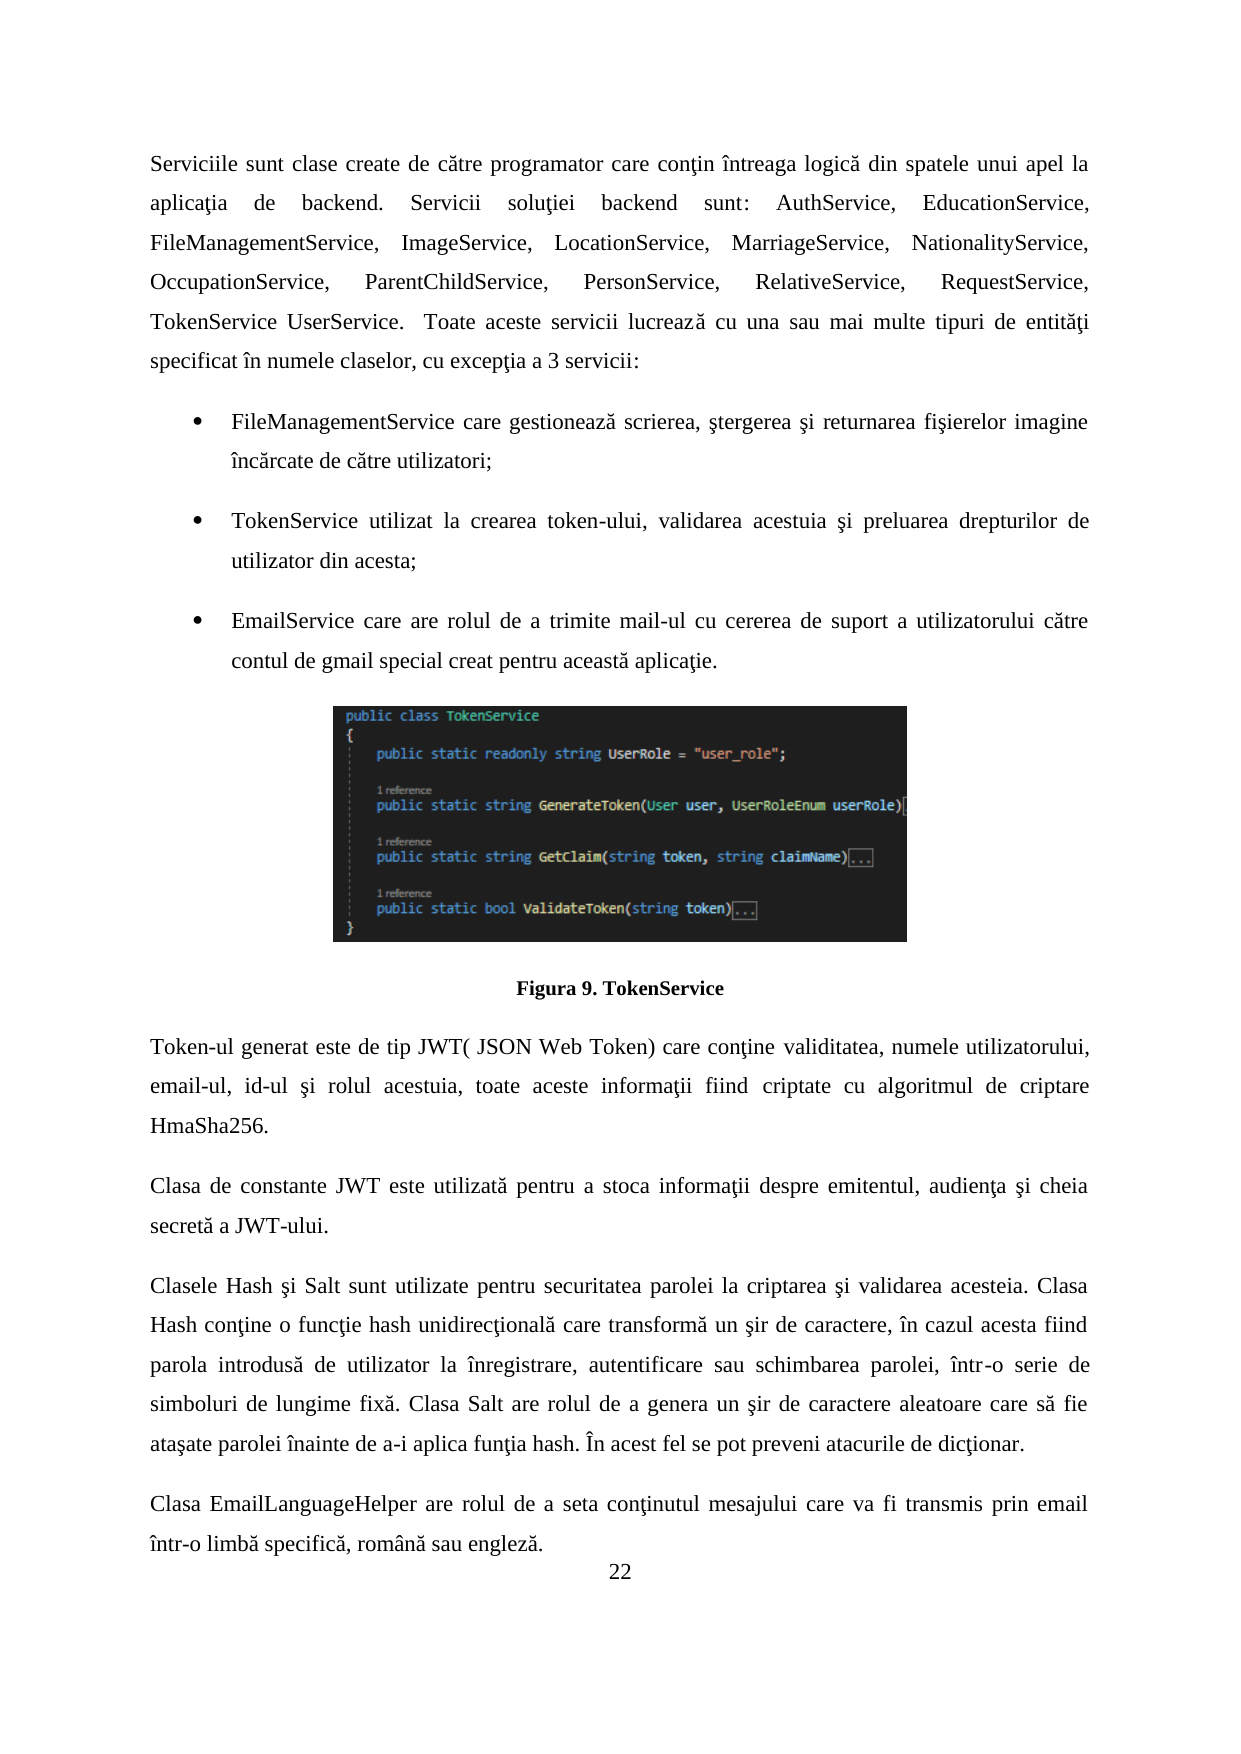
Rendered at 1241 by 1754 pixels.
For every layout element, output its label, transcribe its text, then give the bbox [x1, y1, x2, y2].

list FileManagementService care gestionează scrierea, ştergerea şi returnarea fişierelor imagine încărcate de către utilizatori; [193, 408, 1090, 473]
text Figura 9. TokenService [150, 976, 1090, 1000]
picture [333, 706, 907, 942]
text Clasa EmailLanguageHelper are rolul de a seta conţinutul mesajului care va fi transmis prin email într-o limbă specifică, română sau engleză. [150, 1490, 1090, 1556]
text Clasele Hash şi Salt sunt utilizate pentru securitatea parolei la criptarea şi validarea acesteia. Clasa Hash conţine o funcţie hash unidirecţională care transformă un şir de caractere, în cazul acesta fiind parola introdusă de utilizator la înregistrare, autentificare sau schimbarea parolei, într-o serie de simboluri de lungime fixă. Clasa Salt are rolul de a genera un şir de caractere aleatoare care să fie ataşate parolei înainte de a-i aplica funţia hash. În acest fel se pot preveni atacurile de dicţionar. [150, 1272, 1090, 1456]
text Clasa de constante JWT este utilizată pentru a stoca informaţii despre emitentul, audienţa şi cheia secretă a JWT-ului. [150, 1172, 1090, 1238]
list EmailService care are rolul de a trimite mail-ul cu cererea de suport a utilizatorului către contul de gmail special creat pentru această aplicaţie. [193, 607, 1090, 673]
list TokenService utilizat la crearea token-ului, validarea acestuia şi preluarea drepturilor de utilizator din acesta; [193, 507, 1090, 573]
text Token-ul generat este de tip JWT( JSON Web Token) care conţine validitatea, numele utilizatorului, email-ul, id-ul şi rolul acestuia, toate aceste informaţii fiind criptate cu algoritmul de criptare HmaSha256. [150, 1033, 1090, 1138]
text Serviciile sunt clase create de către programator care conţin întreaga logică din spatele unui apel la aplicaţia de backend. Servicii soluţiei backend sunt: AuthService, EducationService, FileManagementService, ImageService, LocationService, MarriageService, NationalityService, OccupationService, ParentChildService, PersonService, RelativeService, RequestService, TokenService UserService. Toate aceste servicii lucrează cu una sau mai multe tipuri de entităţi specificat în numele claselor, cu excepţia a 3 servicii: [150, 150, 1090, 374]
